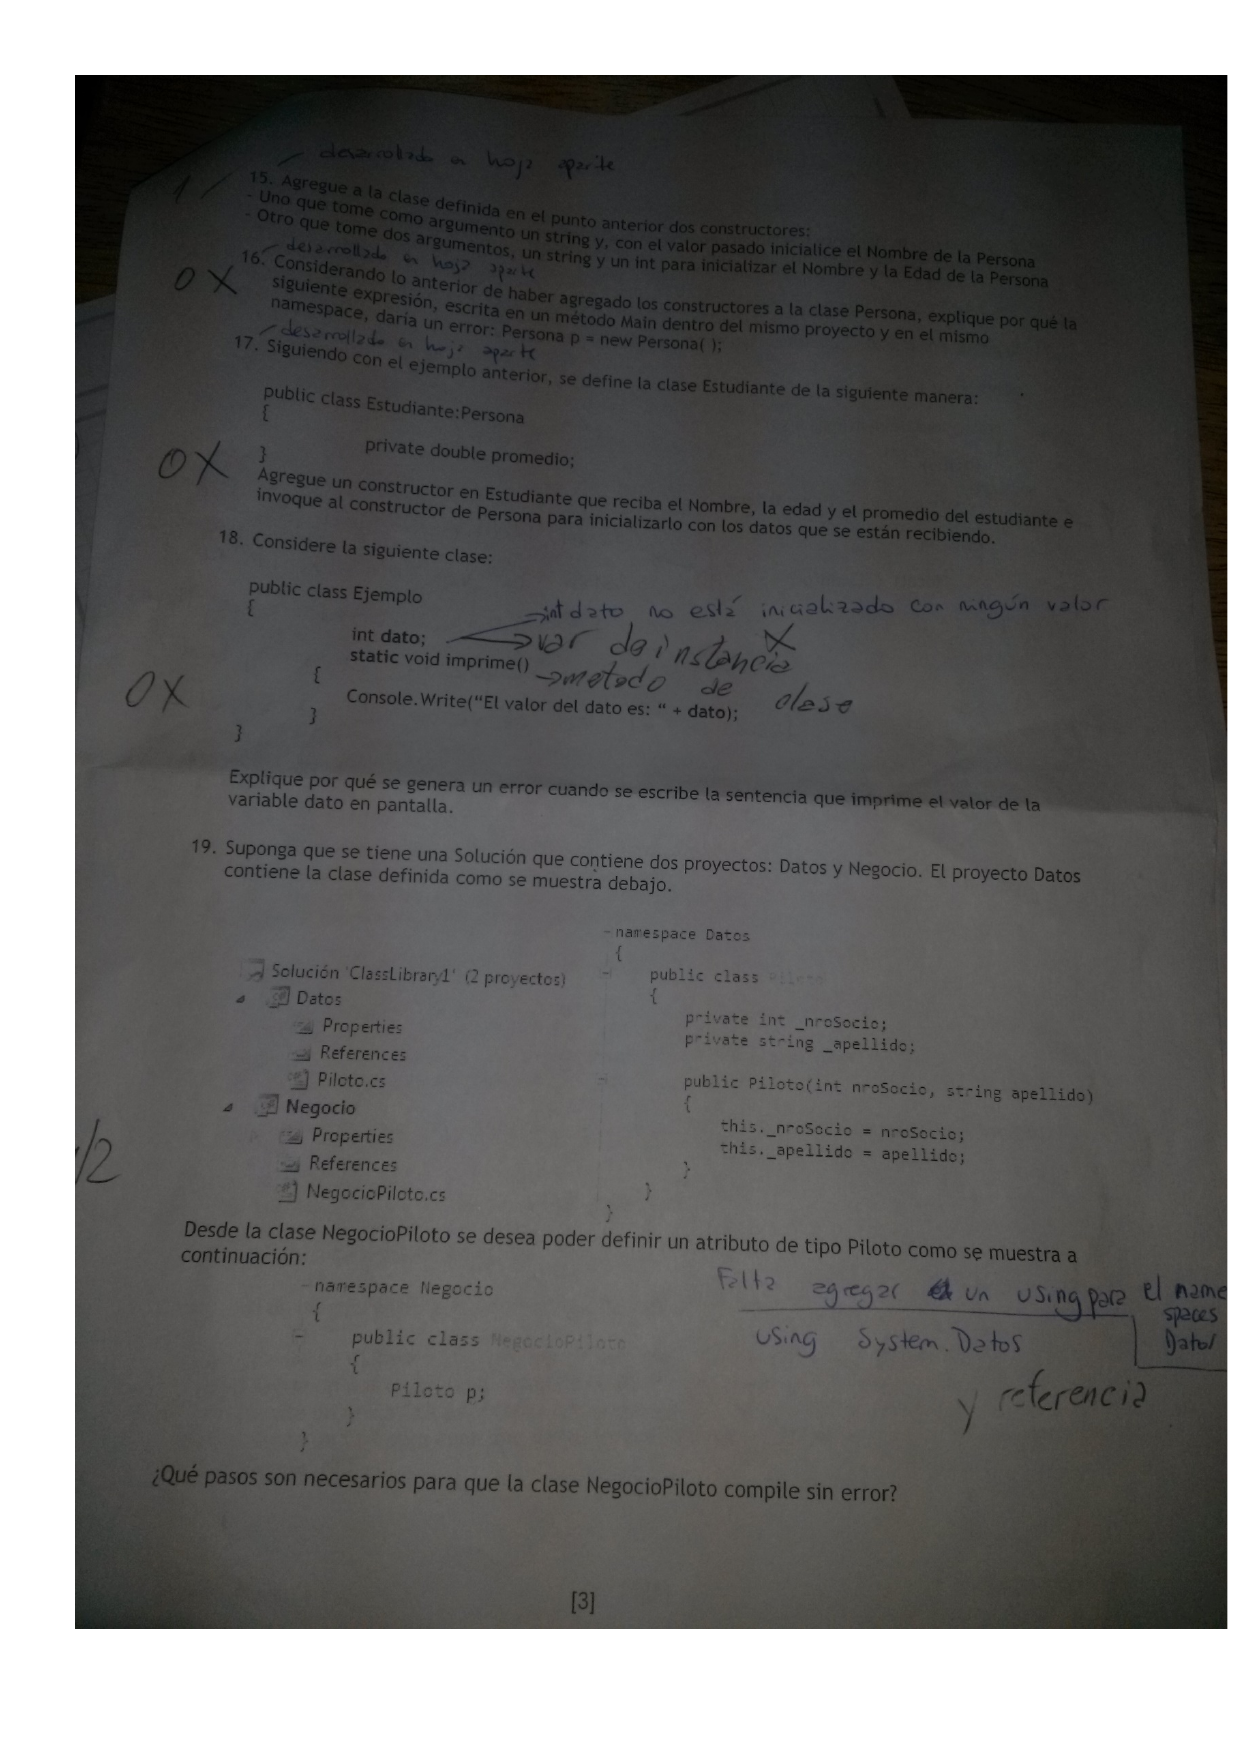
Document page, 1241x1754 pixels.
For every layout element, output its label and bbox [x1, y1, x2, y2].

picture [75, 75, 1228, 1629]
